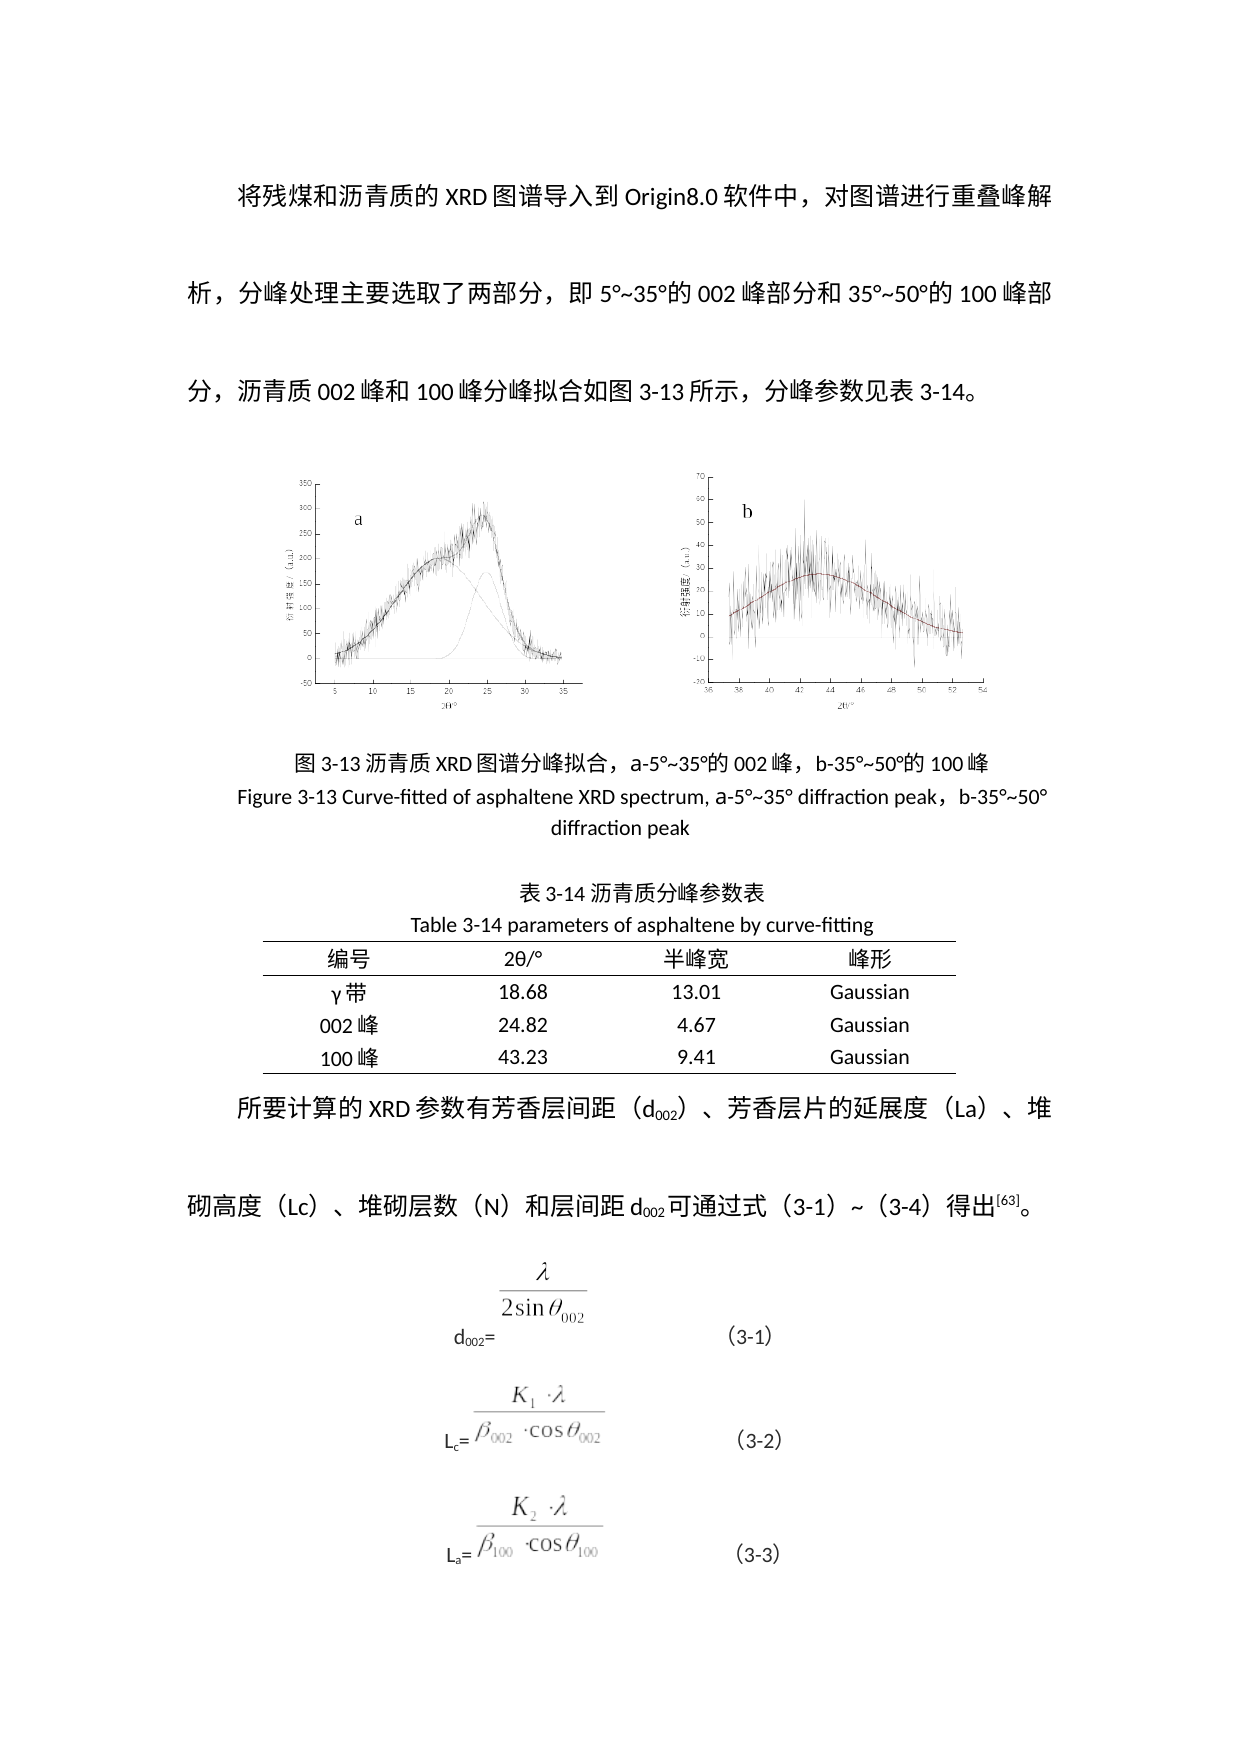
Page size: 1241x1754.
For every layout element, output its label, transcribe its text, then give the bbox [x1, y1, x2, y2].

table_cell γ带 [263, 976, 436, 1008]
text Lc= （3-2） [187, 1368, 1053, 1466]
text 表3-14 沥青质分峰参数表 [187, 876, 1053, 908]
text Figure 3-13 Curve-fitted of asphaltene XRD spectrum, a-5°~35° diffraction peak，b-35°~50° diffraction peak [187, 778, 1053, 843]
text 将残煤和沥青质的XRD图谱导入到Origin8.0软件中，对图谱进行重叠峰解析，分峰处理主要选取了两部分，即5°~35°的002峰部分和35°~50°的100峰部分，沥青质002峰和100峰分峰拟合如图3-13所示，分峰参数见表3-14。 [187, 162, 1053, 422]
text Table 3-14 parameters of asphaltene by curve-fitting [187, 908, 1053, 941]
table_cell 13.01 [610, 976, 783, 1008]
table_cell Gaussian [783, 1008, 956, 1041]
table_cell 002峰 [263, 1008, 436, 1041]
table_cell 43.23 [436, 1041, 609, 1073]
table_cell 18.68 [436, 976, 609, 1008]
table_cell Gaussian [783, 976, 956, 1008]
table_cell 9.41 [610, 1041, 783, 1073]
table_header 编号 [263, 942, 436, 974]
table_cell 24.82 [436, 1008, 609, 1041]
text 所要计算的XRD参数有芳香层间距（d002）、芳香层片的延展度（La）、堆砌高度（Lc）、堆砌层数（N）和层间距d002可通过式（3-1）~（3-4）得出[63]。 [187, 1074, 1053, 1237]
table_header 峰形 [783, 942, 956, 974]
table_header 2θ/° [436, 942, 609, 974]
text d002= （3-1） [187, 1255, 1053, 1352]
text 图3-13 沥青质XRD图谱分峰拟合，a-5°~35°的002峰，b-35°~50°的100峰 [187, 746, 1053, 778]
table_cell 100峰 [263, 1041, 436, 1073]
table_cell 4.67 [610, 1008, 783, 1041]
table_header 半峰宽 [610, 942, 783, 974]
text La= （3-3） [187, 1481, 1053, 1579]
table_cell Gaussian [783, 1041, 956, 1073]
